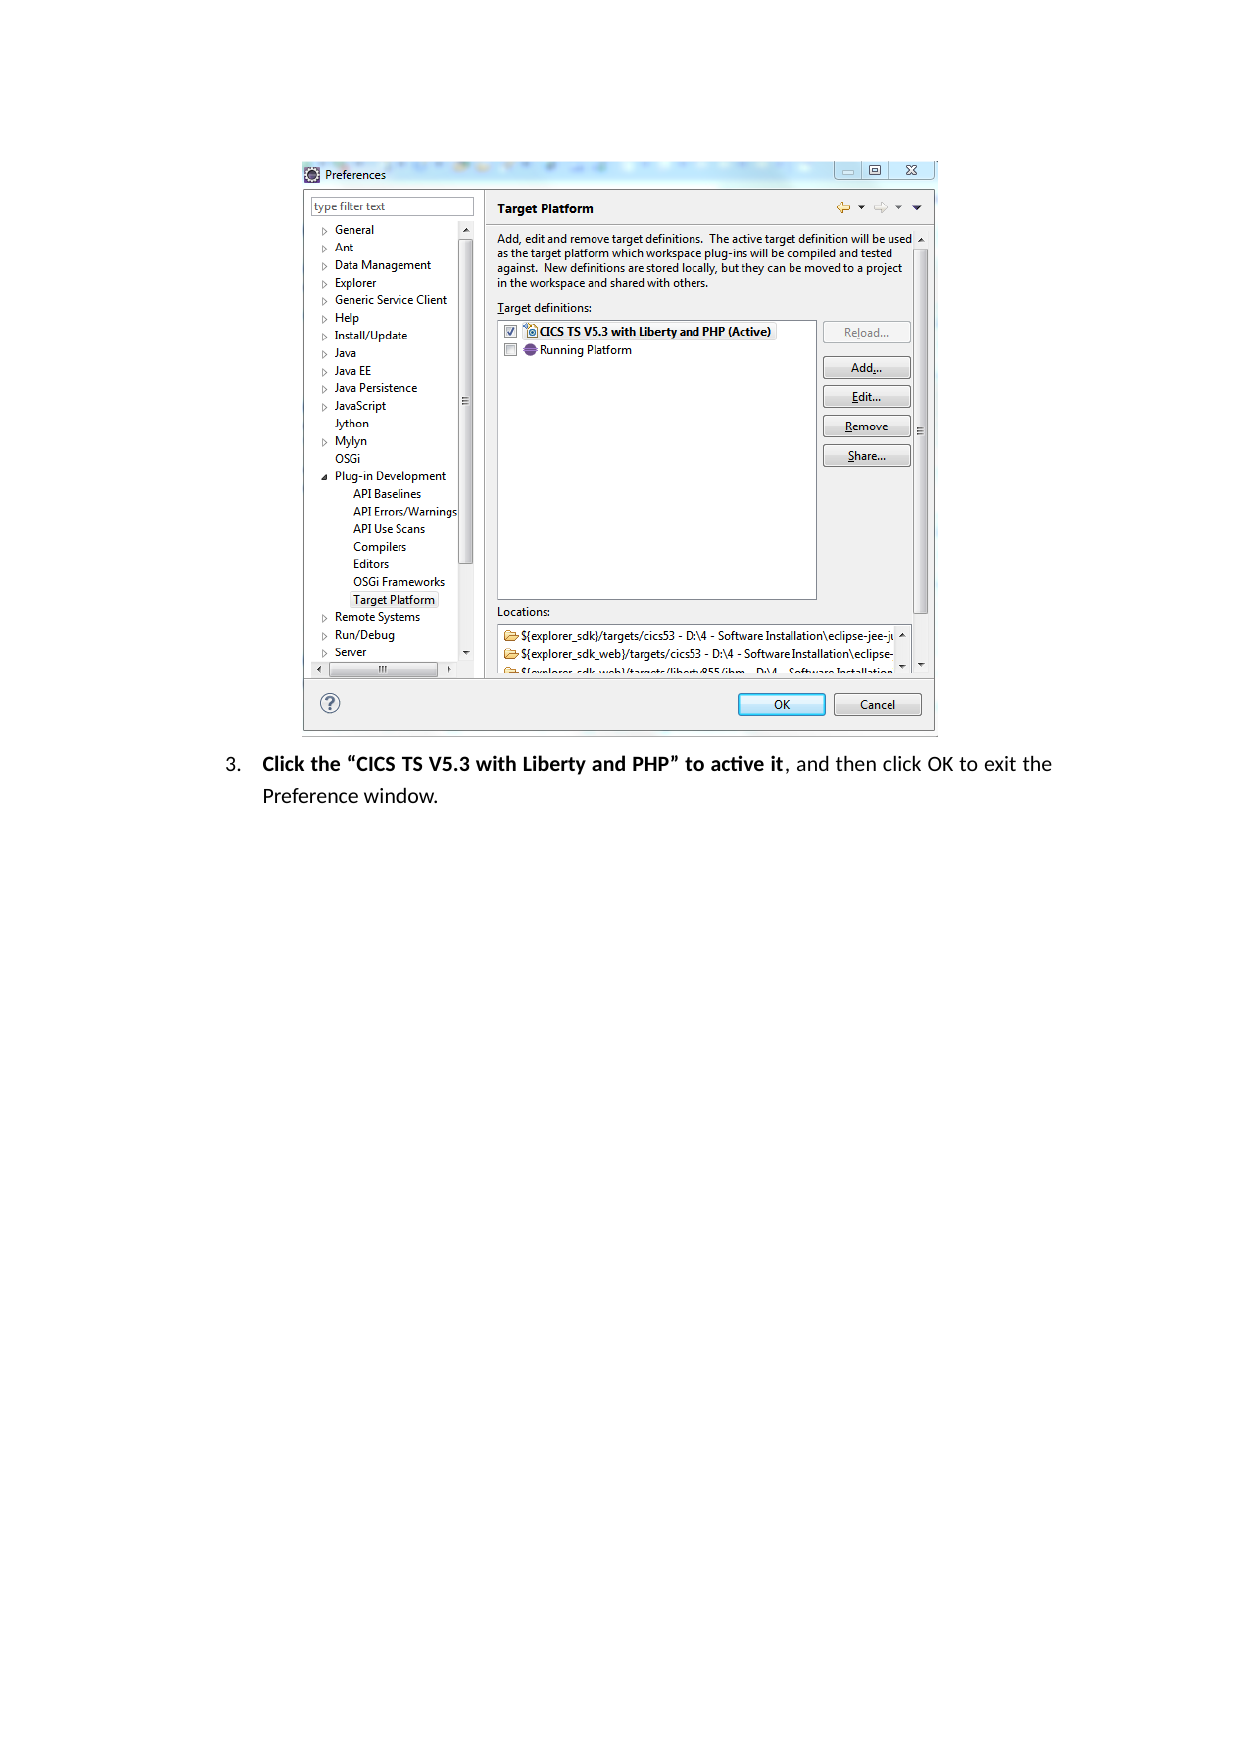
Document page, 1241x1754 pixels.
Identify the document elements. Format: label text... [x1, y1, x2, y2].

picture [302, 161, 938, 737]
list Click the “CICS TS V5.3 with Liberty and PHP” to active it, and then click OK to exit the Preference window. [225, 747, 1053, 812]
